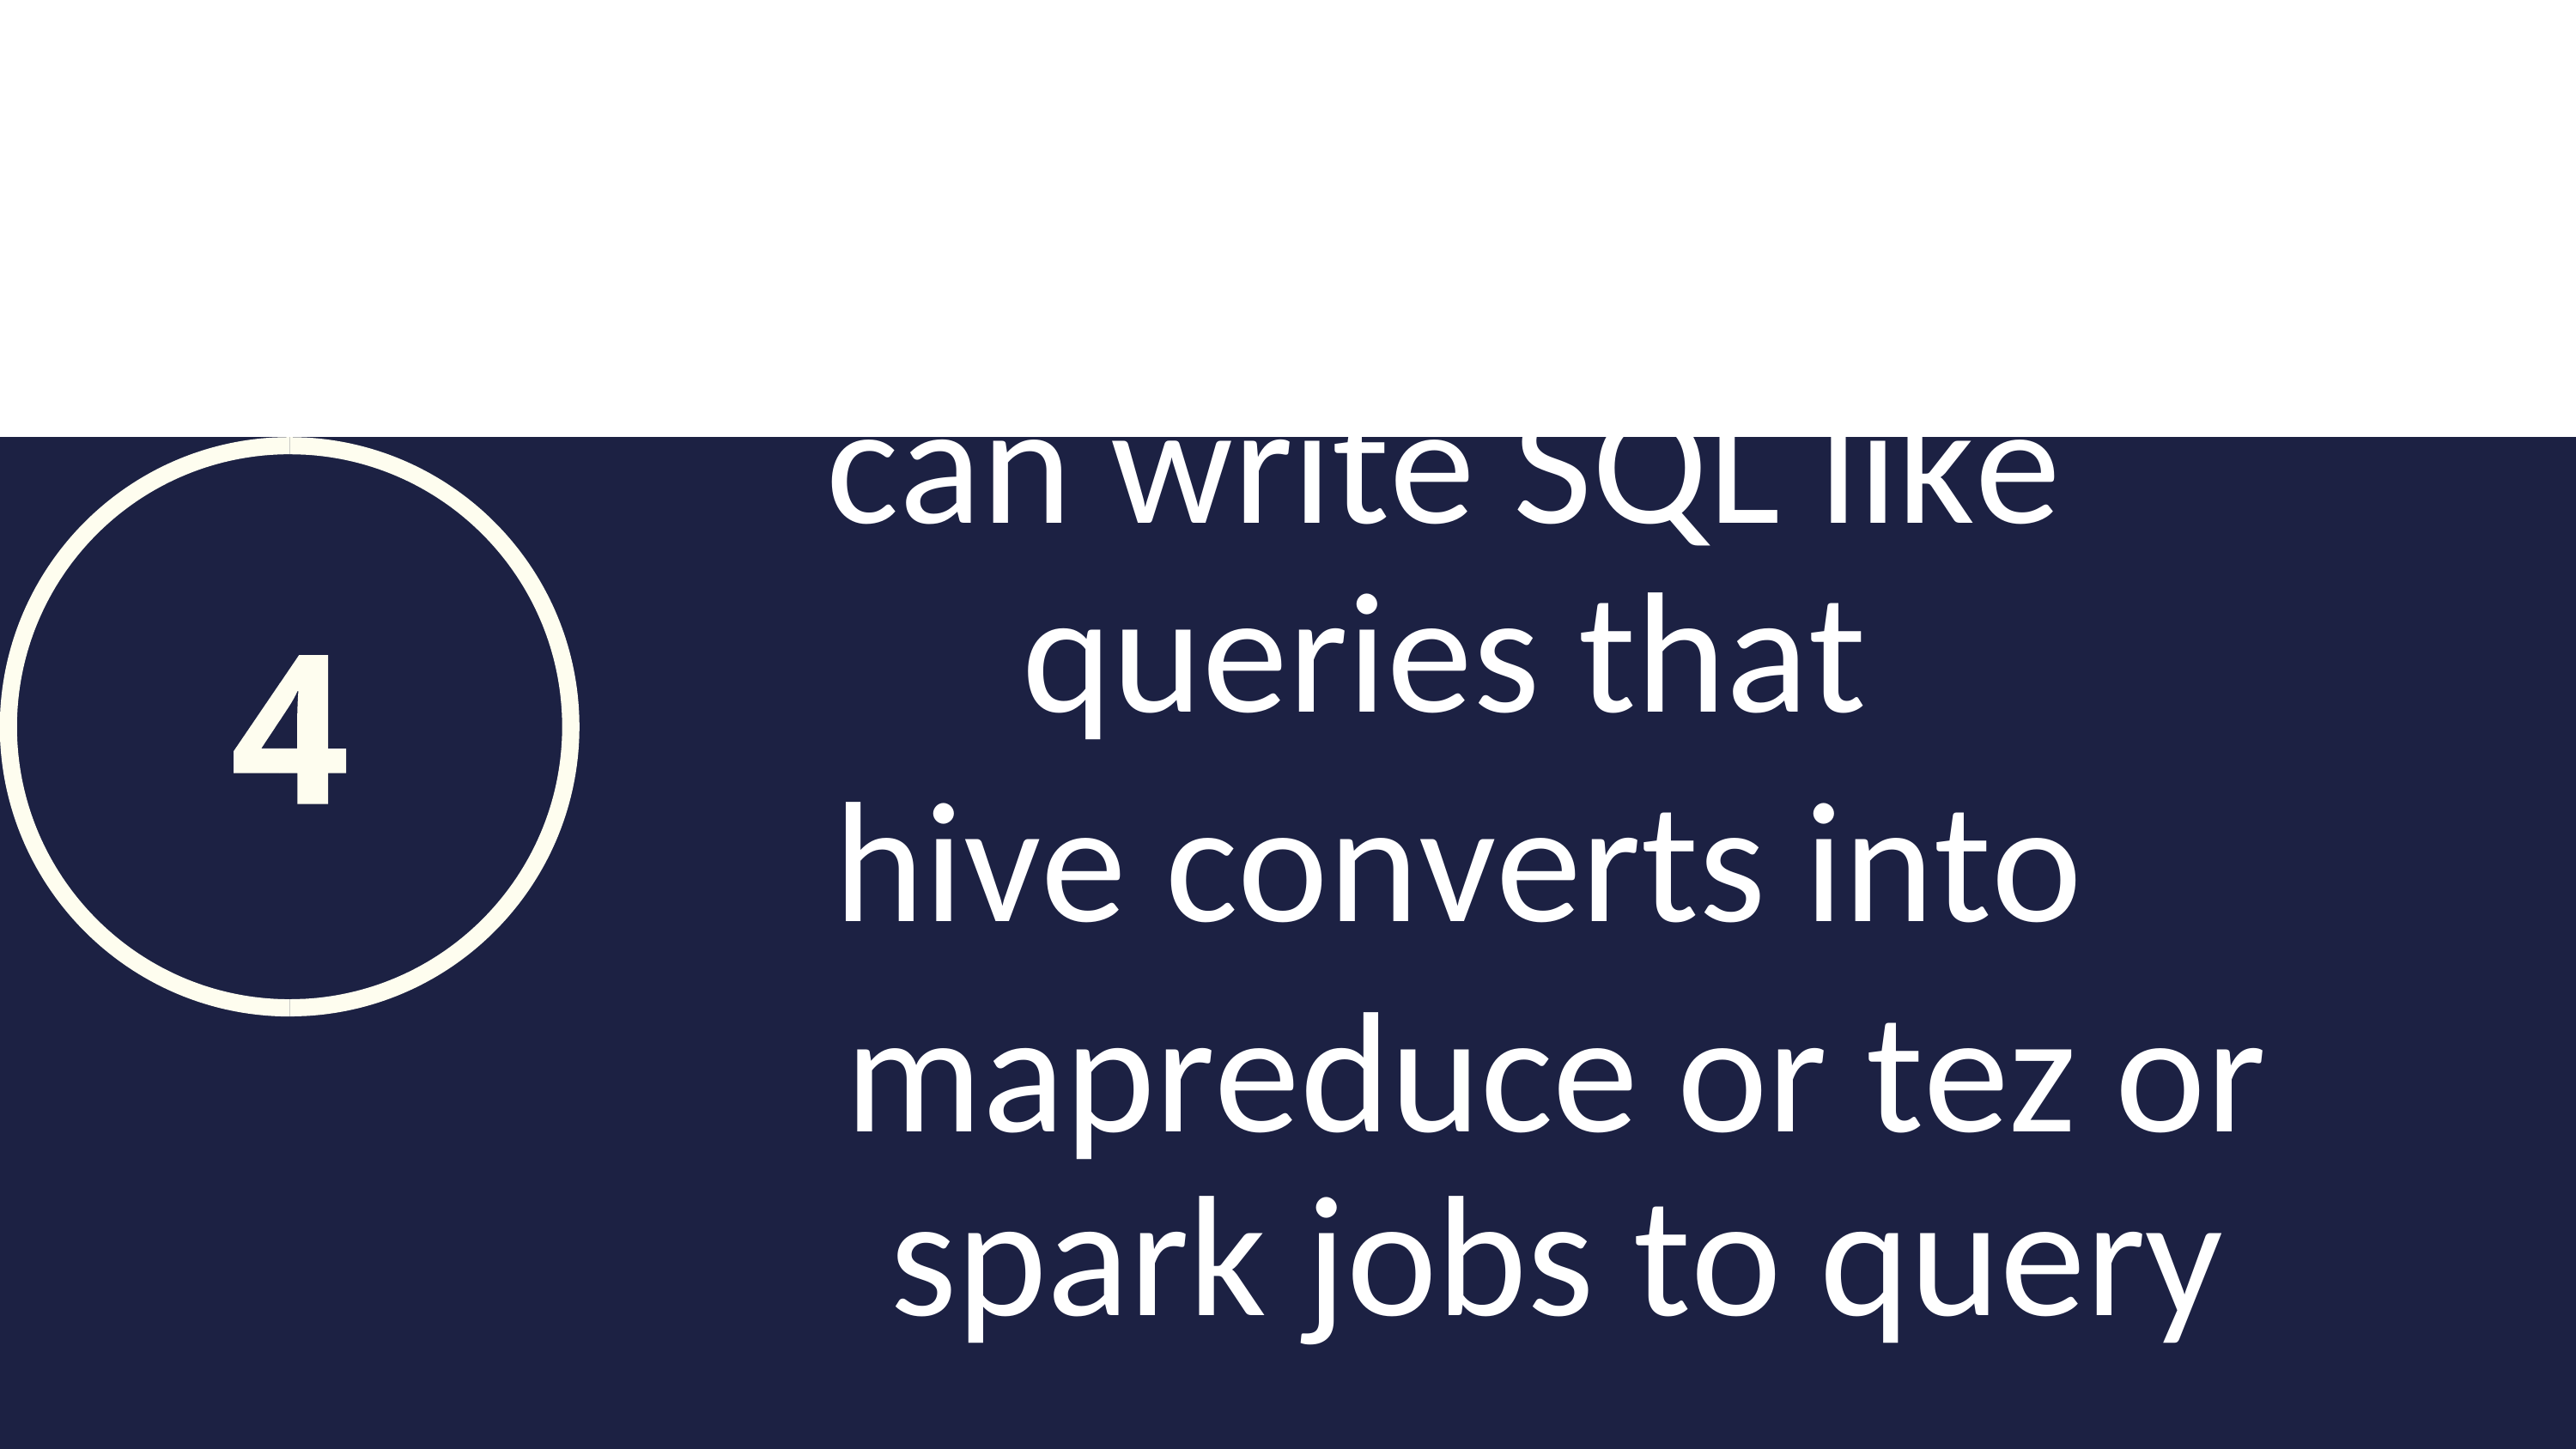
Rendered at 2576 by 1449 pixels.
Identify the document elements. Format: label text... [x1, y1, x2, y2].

text compression, gzip compression Users can write SQL like queries that [708, 0, 2179, 755]
text hive converts into [834, 755, 2560, 964]
text mapreduce or tez or spark jobs to query [708, 981, 2404, 1358]
